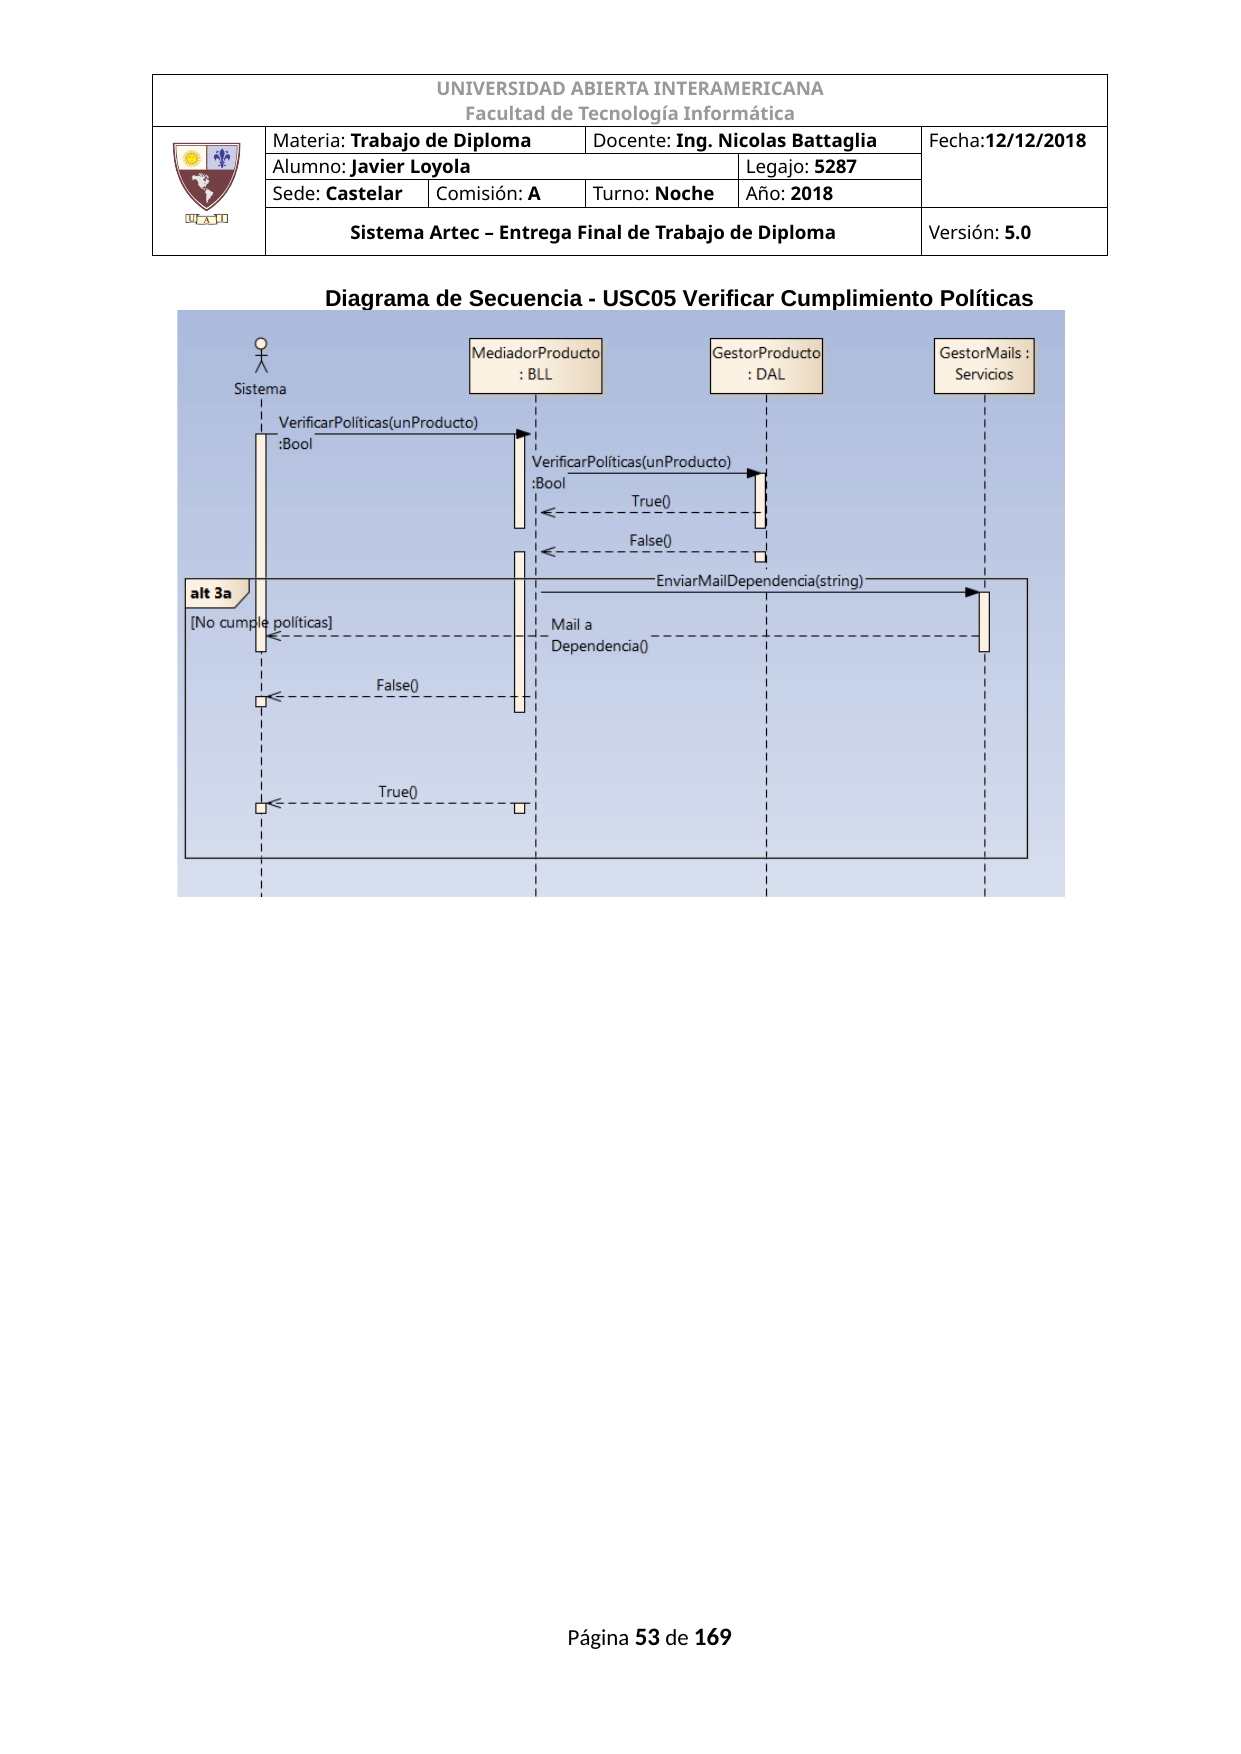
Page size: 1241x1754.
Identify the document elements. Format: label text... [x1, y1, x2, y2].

picture [177, 310, 1065, 897]
picture [157, 136, 257, 228]
text Diagrama de Secuencia - USC05 Verificar Cumplimiento Políticas [251, 284, 1122, 311]
